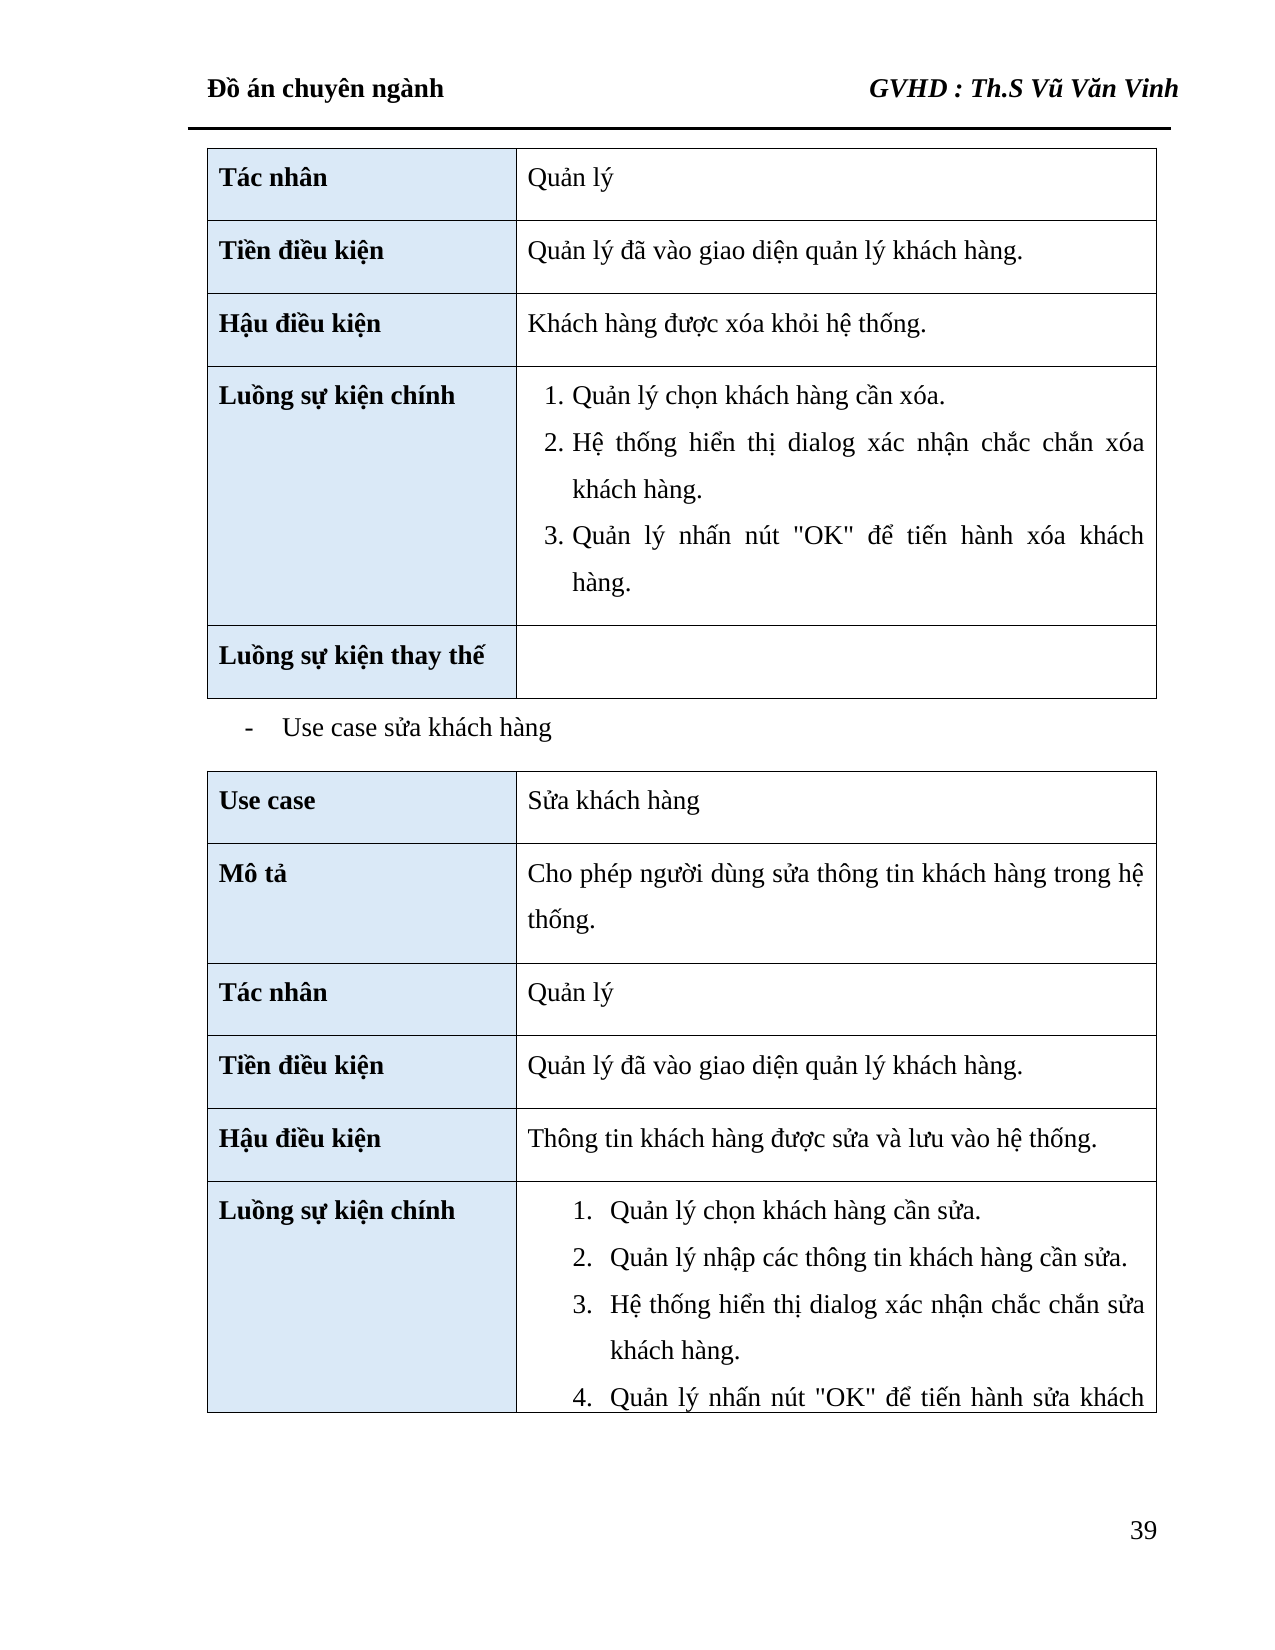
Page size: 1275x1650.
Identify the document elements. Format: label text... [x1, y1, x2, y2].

table_cell Luồng sự kiện chính [208, 1182, 516, 1412]
table_header Sửa khách hàng [517, 772, 1156, 843]
table_cell Hậu điều kiện [208, 294, 516, 366]
table_cell Quản lý đã vào giao diện quản lý khách hàng. [517, 1036, 1156, 1108]
table_cell Tác nhân [208, 964, 516, 1035]
table_cell Thông tin khách hàng được sửa và lưu vào hệ thống. [517, 1109, 1156, 1181]
table_header Use case [208, 772, 516, 843]
table_cell Tiền điều kiện [208, 221, 516, 293]
table_cell Tác nhân [208, 149, 516, 220]
table_cell Quản lý [517, 964, 1156, 1035]
table_cell Tiền điều kiện [208, 1036, 516, 1108]
table_cell Cho phép người dùng sửa thông tin khách hàng trong hệ thống. [517, 844, 1156, 963]
table_cell Quản lý chọn khách hàng cần xóa. Hệ thống hiển thị dialog xác nhận chắc chắn xóa khách hàng. Quản lý nhấn nút "OK" để tiến hành xóa khách hàng. [517, 367, 1156, 625]
table_cell Luồng sự kiện thay thế [208, 626, 516, 698]
table_cell Quản lý [517, 149, 1156, 220]
list Use case sửa khách hàng [244, 711, 1157, 743]
table_cell [517, 626, 1156, 698]
table_cell Mô tả [208, 844, 516, 963]
table_cell Hậu điều kiện [208, 1109, 516, 1181]
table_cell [517, 1182, 1156, 1412]
table_cell Khách hàng được xóa khỏi hệ thống. [517, 294, 1156, 366]
table_cell Luồng sự kiện chính [208, 367, 516, 625]
table_cell Quản lý đã vào giao diện quản lý khách hàng. [517, 221, 1156, 293]
